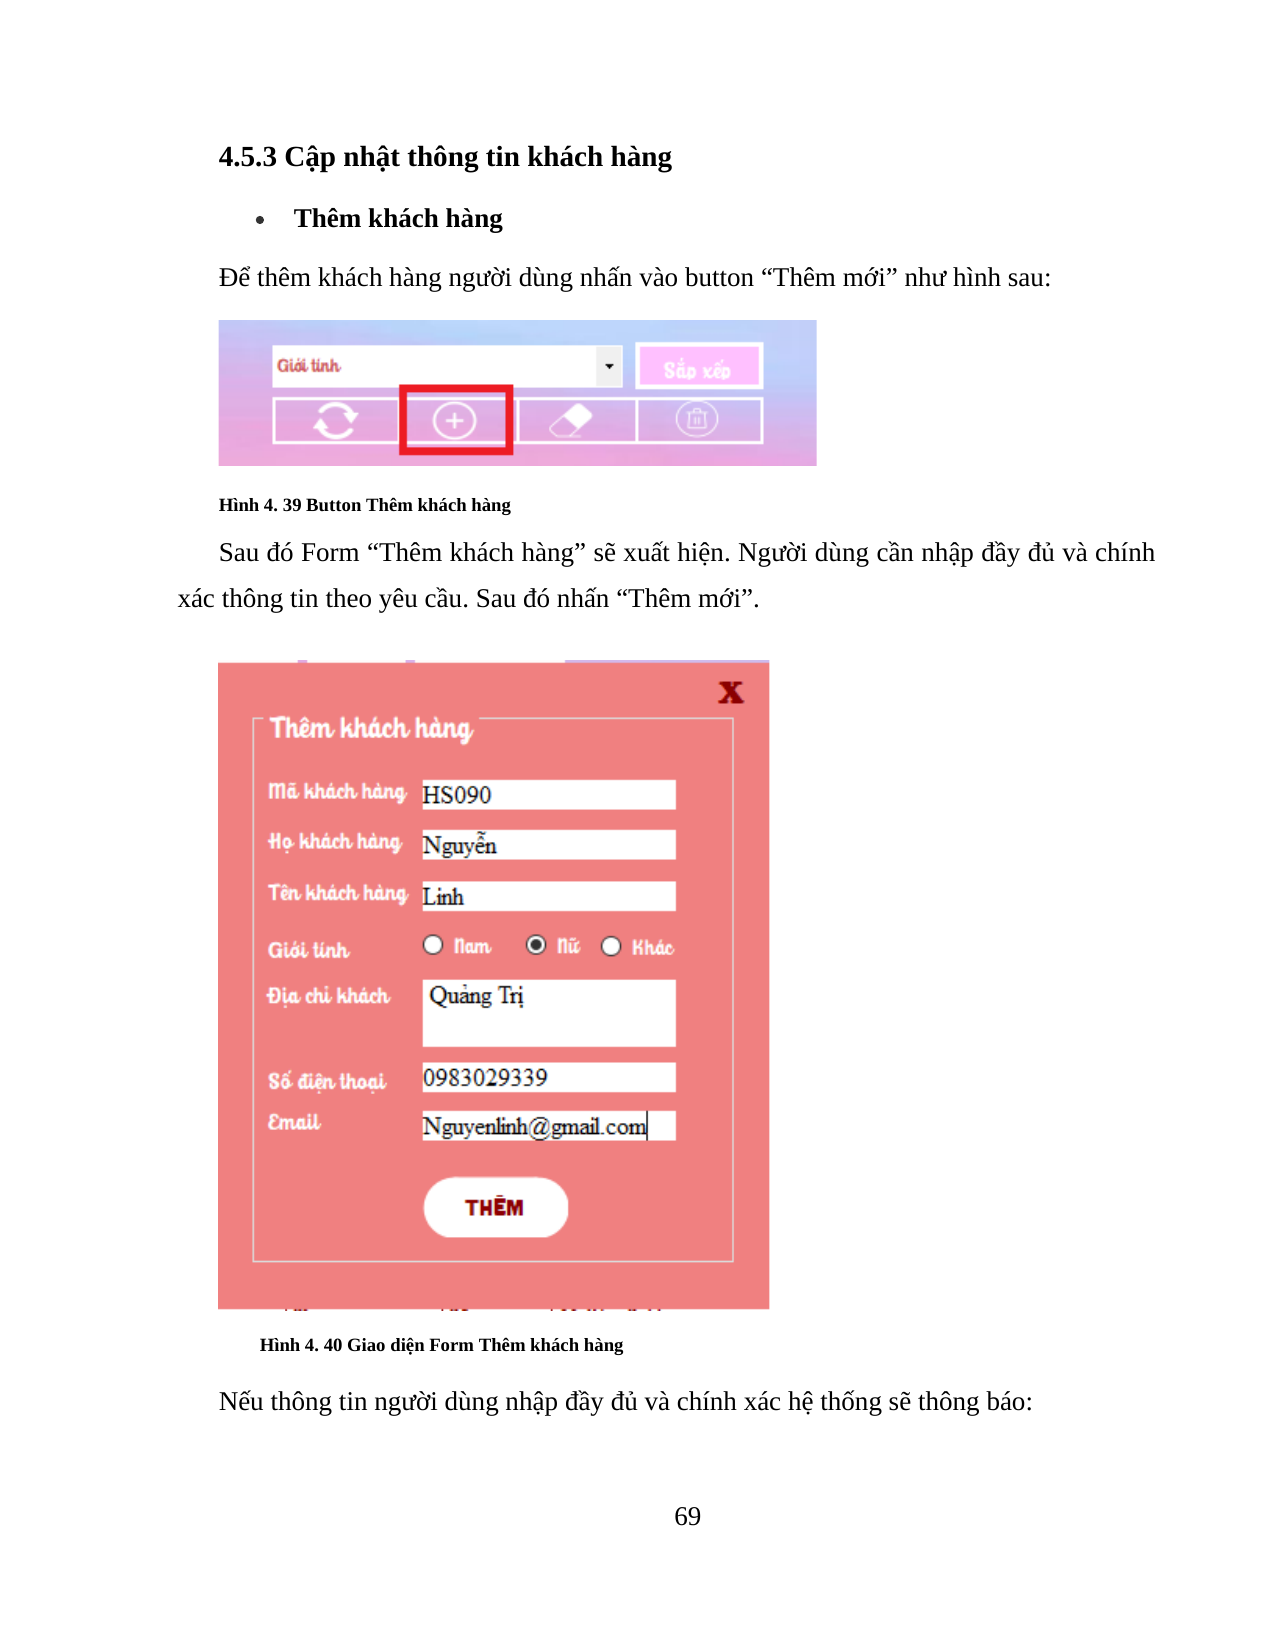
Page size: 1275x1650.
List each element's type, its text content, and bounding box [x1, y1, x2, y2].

text Để thêm khách hàng người dùng nhấn vào button “Thêm mới” như hình sau: [177, 261, 1157, 293]
picture [218, 660, 770, 1311]
text Hình 4. 39 Button Thêm khách hàng [177, 493, 1157, 515]
text Sau đó Form “Thêm khách hàng” sẽ xuất hiện. Người dùng cần nhập đầy đủ và chính xác thông tin theo yêu cầu. Sau đó nhấn “Thêm mới”. [177, 536, 1157, 614]
subtitle 4.5.3 Cập nhật thông tin khách hàng [177, 139, 1157, 173]
picture [218, 320, 817, 466]
list Thêm khách hàng [256, 202, 1157, 233]
